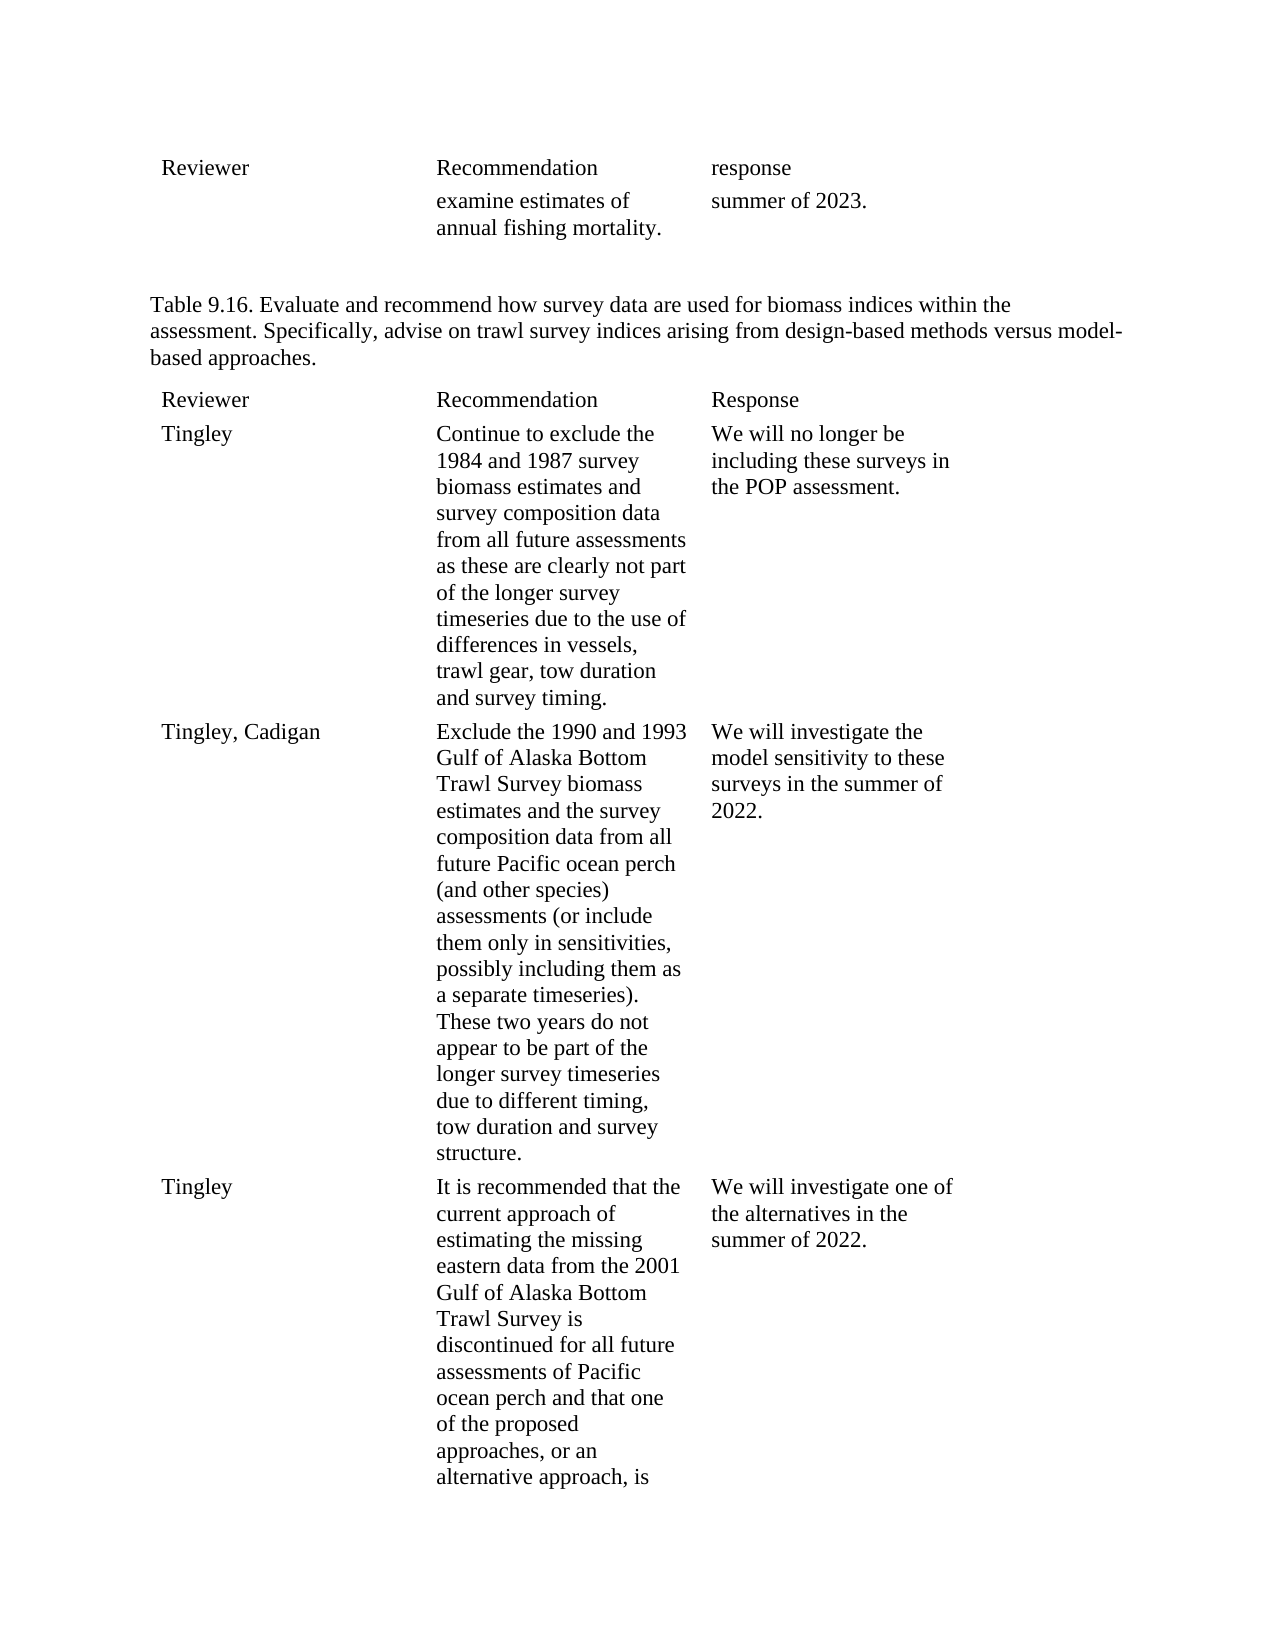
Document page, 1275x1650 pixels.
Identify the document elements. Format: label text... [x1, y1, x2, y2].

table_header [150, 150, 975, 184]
text Table 9.16. Evaluate and recommend how survey data are used for biomass indices within the assessment. Specifically, advise on trawl survey indices arising from design-based methods versus model-based approaches. [150, 291, 1125, 370]
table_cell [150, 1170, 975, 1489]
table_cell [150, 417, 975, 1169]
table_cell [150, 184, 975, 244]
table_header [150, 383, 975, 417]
